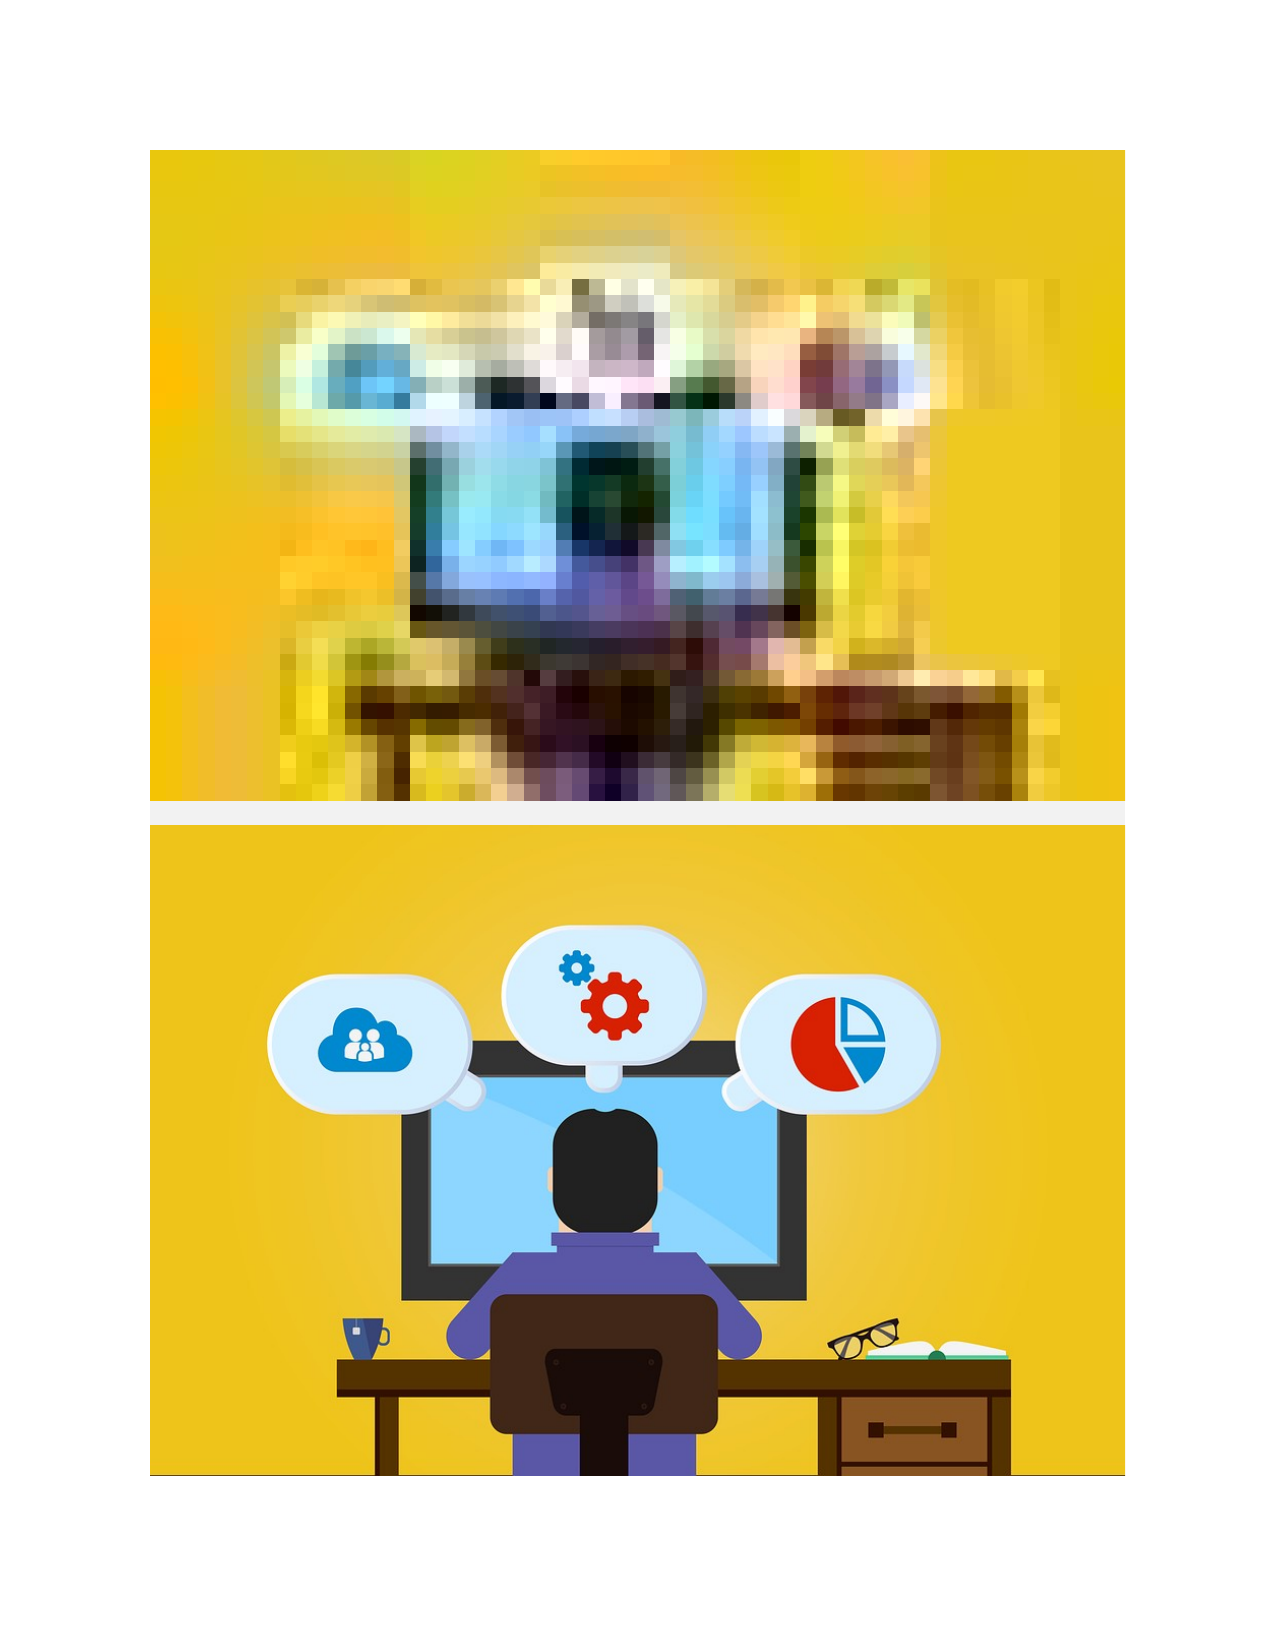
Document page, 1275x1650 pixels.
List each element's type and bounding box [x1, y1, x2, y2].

picture [150, 150, 1125, 801]
picture [150, 825, 1125, 1476]
